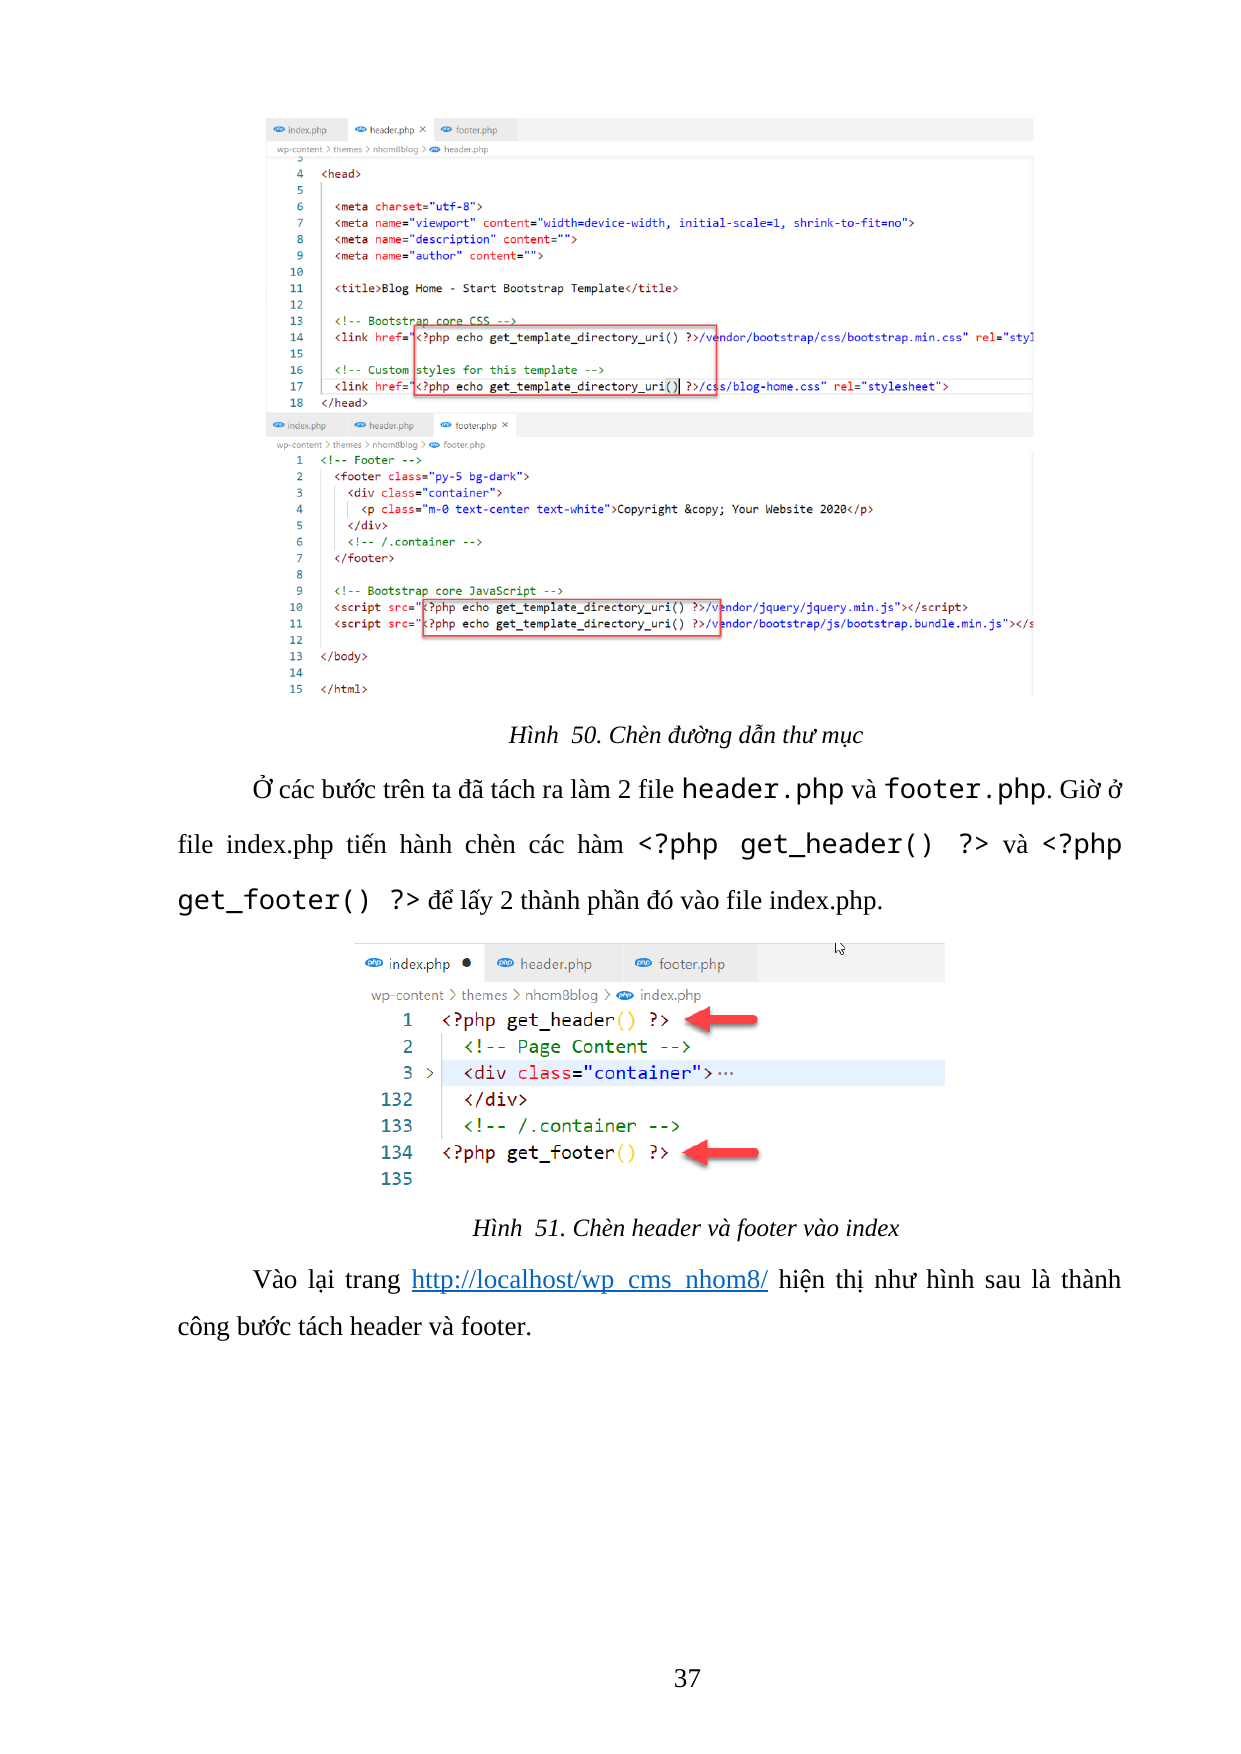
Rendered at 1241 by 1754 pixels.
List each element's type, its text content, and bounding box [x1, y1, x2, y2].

picture [265, 118, 1034, 697]
text Hình 51. Chèn header và footer vào index [177, 1213, 1122, 1242]
text Ở các bước trên ta đã tách ra làm 2 file header.php và footer.php. Giờ ở file index.php tiến hành chèn các hàm <?php get_header() ?> và <?php get_footer() ?> để lấy 2 thành phần đó vào file index.php. [177, 770, 1122, 917]
picture [354, 943, 945, 1190]
text Hình 50. Chèn đường dẫn thư mục [177, 720, 1122, 749]
text Vào lại trang http://localhost/wp_cms_nhom8/ hiện thị như hình sau là thành công bước tách header và footer. [177, 1263, 1122, 1341]
